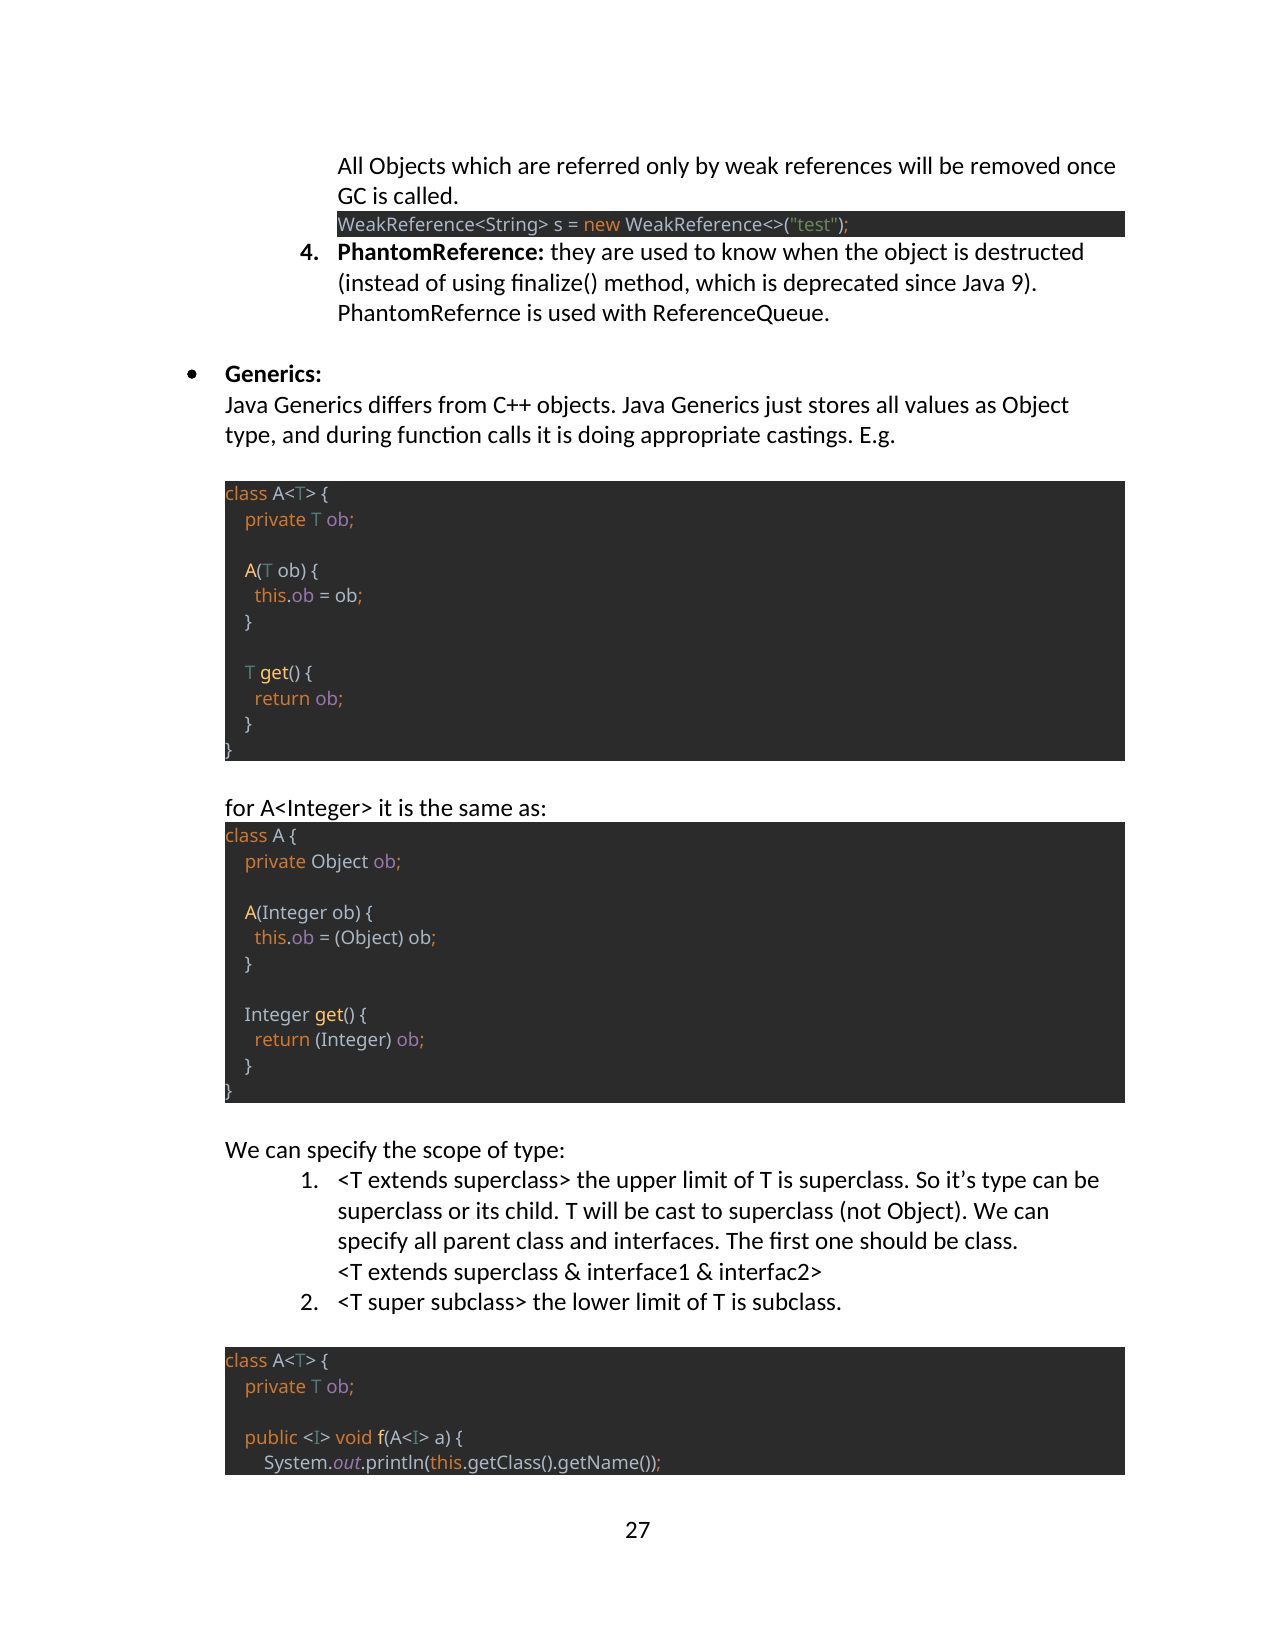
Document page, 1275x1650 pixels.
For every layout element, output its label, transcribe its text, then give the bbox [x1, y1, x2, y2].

list Java Generics differs from C++ objects. Java Generics just stores all values as Object type, and during function calls it is doing appropriate castings. E.g. [225, 389, 1125, 450]
text class A<T> { private T ob; A(T ob) { this.ob = ob; } T get() { return ob; } } [225, 481, 1125, 761]
list Generics: [187, 359, 1125, 389]
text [225, 1347, 1125, 1475]
list for A<Integer> it is the same as: [225, 792, 1125, 822]
list <T super subclass> the lower limit of T is subclass. [300, 1286, 1125, 1317]
list <T extends superclass & interface1 & interfac2> [337, 1256, 1125, 1286]
list We can specify the scope of type: [225, 1134, 1125, 1164]
list PhantomReference: they are used to know when the object is destructed (instead of using finalize() method, which is deprecated since Java 9). PhantomRefernce is used with ReferenceQueue. [300, 237, 1125, 328]
text class A { private Object ob; A(Integer ob) { this.ob = (Object) ob; } Integer get() { return (Integer) ob; } } [225, 822, 1125, 1103]
text WeakReference<String> s = new WeakReference<>("test"); [337, 211, 1125, 237]
text All Objects which are referred only by weak references will be removed once GC is called. [337, 150, 1125, 211]
list <T extends superclass> the upper limit of T is superclass. So it’s type can be superclass or its child. T will be cast to superclass (not Object). We can specify all parent class and interfaces. The first one should be class. [300, 1164, 1125, 1256]
